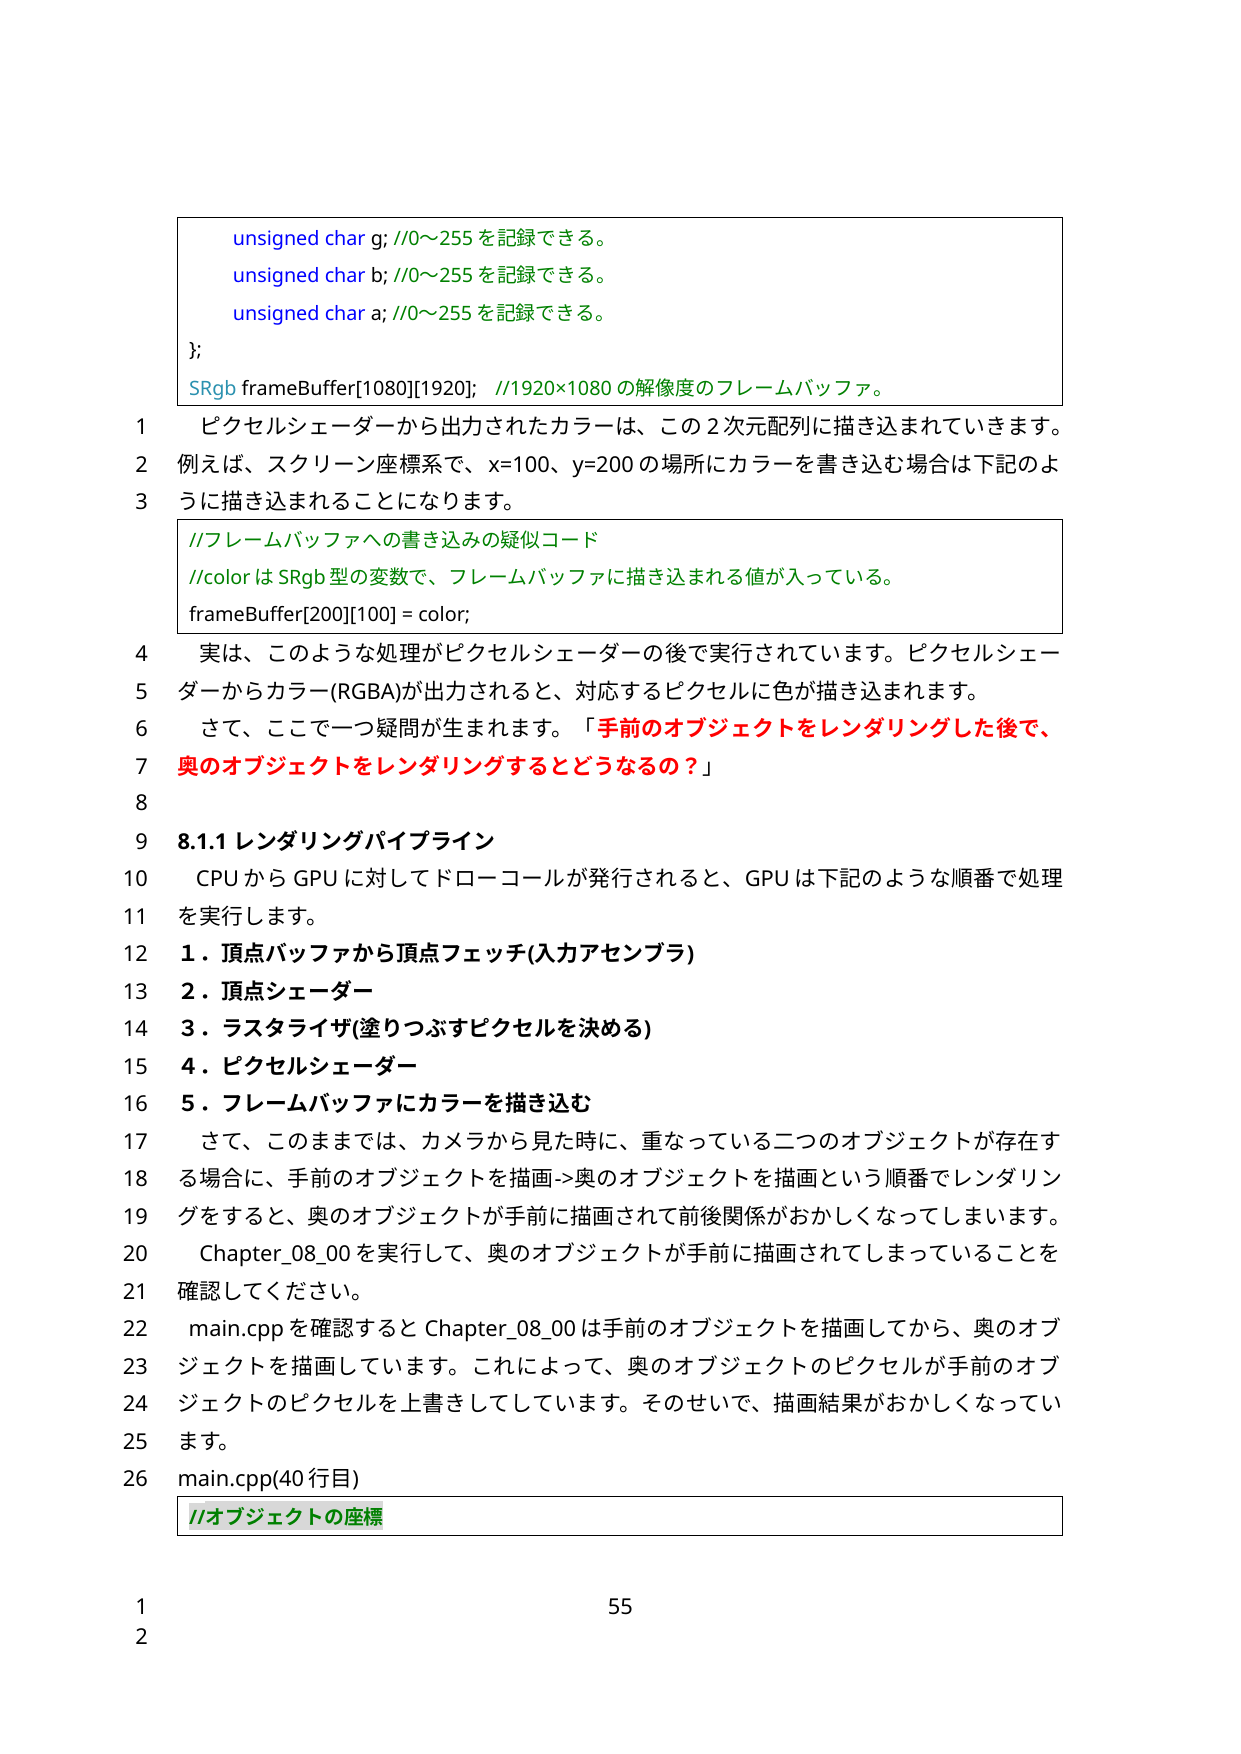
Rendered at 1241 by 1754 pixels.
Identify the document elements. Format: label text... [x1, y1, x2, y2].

text １．頂点バッファから頂点フェッチ(入力アセンブラ) [177, 933, 1063, 971]
text さて、このままでは、カメラから見た時に、重なっている二つのオブジェクトが存在する場合に、手前のオブジェクトを描画->奥のオブジェクトを描画という順番でレンダリングをすると、奥のオブジェクトが手前に描画されて前後関係がおかしくなってしまいます。 [177, 1121, 1063, 1233]
text Chapter_08_00を実行して、奥のオブジェクトが手前に描画されてしまっていることを確認してください。 [177, 1233, 1063, 1308]
table_header //フレームバッファへの書き込みの疑似コード //colorはSRgb型の変数で、フレームバッファに描き込まれる値が入っている。 frameBuffer[200][100] = color; [178, 520, 1062, 632]
text ピクセルシェーダーから出力されたカラーは、この2次元配列に描き込まれていきます。 [177, 406, 1063, 444]
text ４．ピクセルシェーダー [177, 1046, 1063, 1083]
text ３．ラスタライザ(塗りつぶすピクセルを決める) [177, 1008, 1063, 1046]
text ２．頂点シェーダー [177, 971, 1063, 1008]
text 実は、このような処理がピクセルシェーダーの後で実行されています。ピクセルシェーダーからカラー(RGBA)が出力されると、対応するピクセルに色が描き込まれます。 [177, 634, 1063, 708]
text CPUからGPUに対してドローコールが発行されると、GPUは下記のような順番で処理を実行します。 [177, 858, 1063, 933]
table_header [178, 218, 1062, 405]
text main.cppを確認するとChapter_08_00は手前のオブジェクトを描画してから、奥のオブジェクトを描画しています。これによって、奥のオブジェクトのピクセルが手前のオブジェクトのピクセルを上書きしてしています。そのせいで、描画結果がおかしくなっています。 [177, 1308, 1063, 1458]
text main.cpp(40行目) [177, 1458, 1063, 1496]
text さて、ここで一つ疑問が生まれます。「手前のオブジェクトをレンダリングした後で、奥のオブジェクトをレンダリングするとどうなるの？」 [177, 708, 1063, 783]
text ５．フレームバッファにカラーを描き込む [177, 1083, 1063, 1121]
text 例えば、スクリーン座標系で、x=100、y=200の場所にカラーを書き込む場合は下記のように描き込まれることになります。 [177, 444, 1063, 519]
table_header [178, 1497, 1062, 1534]
subtitle 8.1.1 レンダリングパイプライン [177, 821, 1063, 858]
